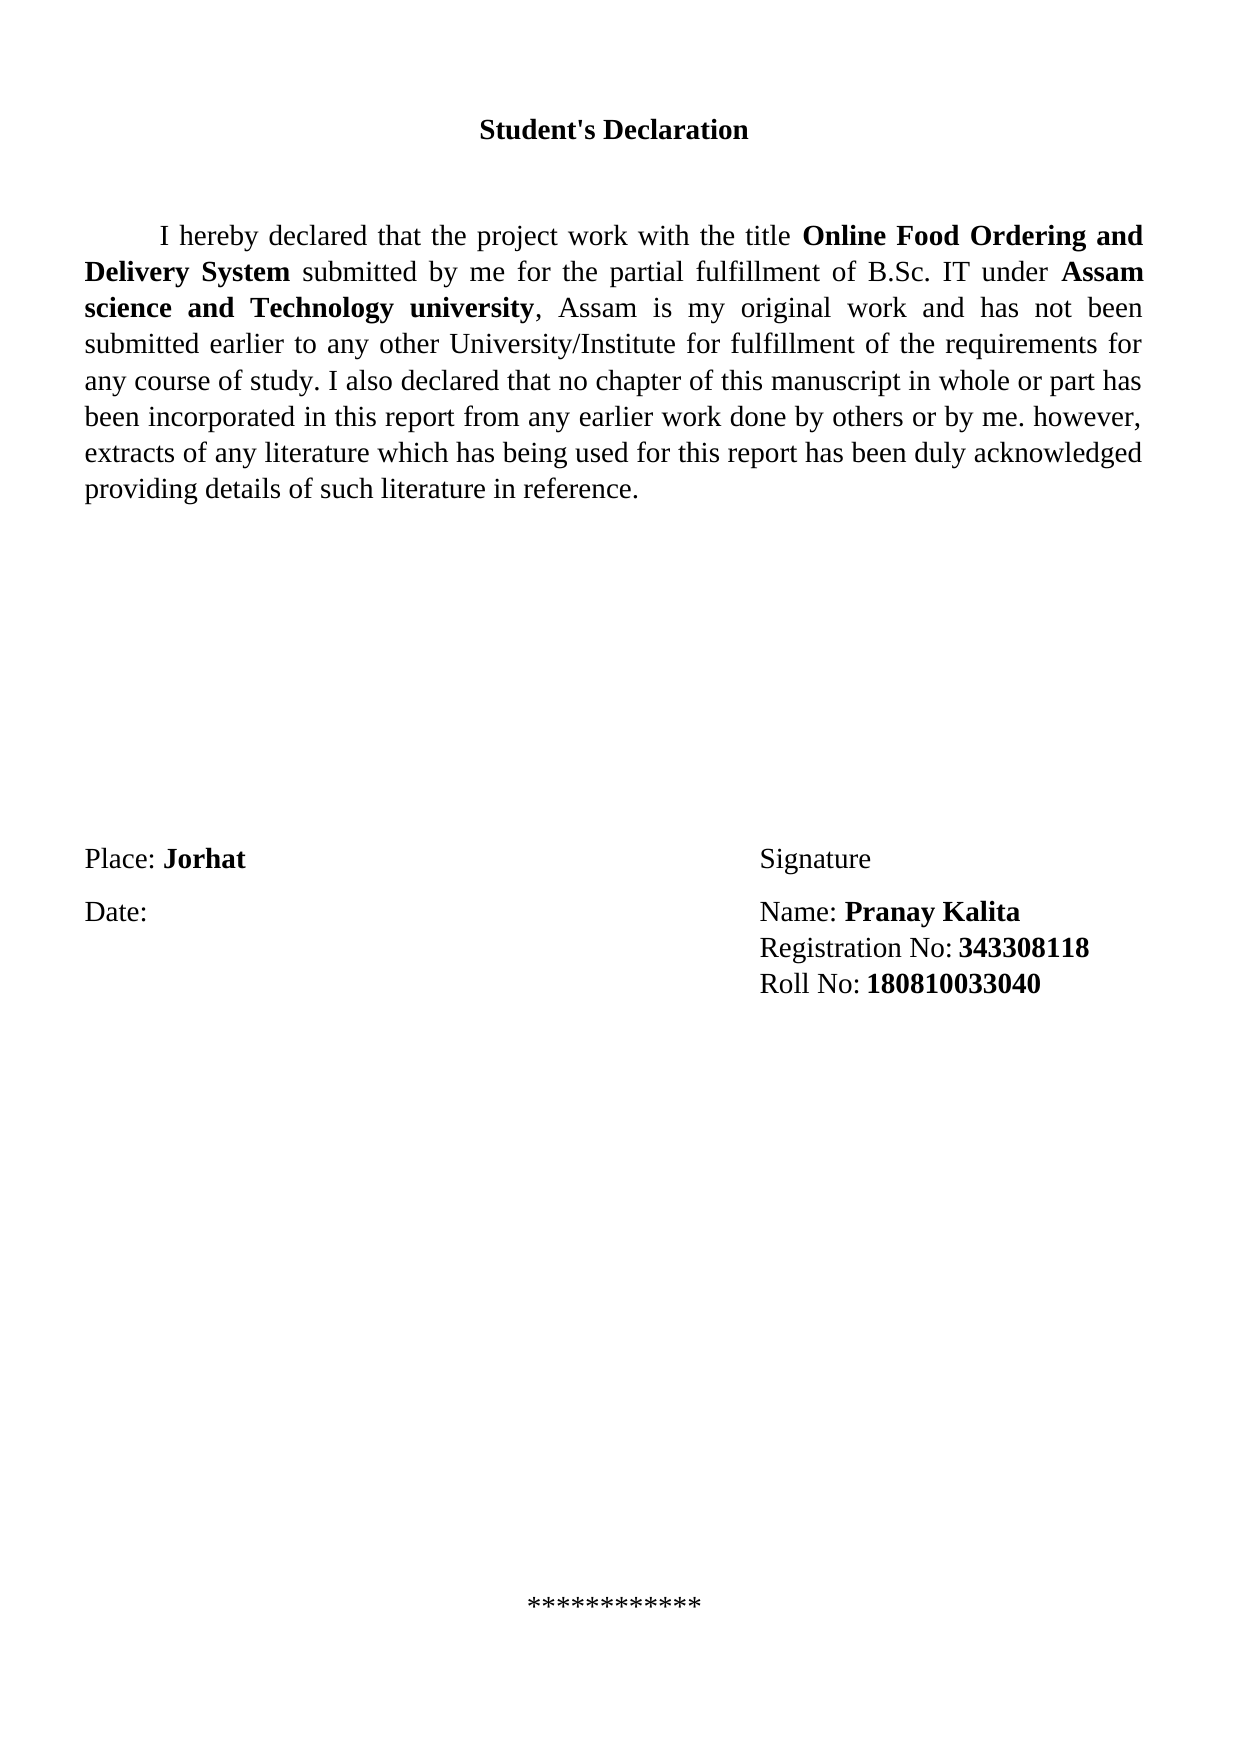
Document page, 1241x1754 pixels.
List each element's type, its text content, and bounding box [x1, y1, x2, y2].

text I hereby declared that the project work with the title Online Food Ordering and Delivery System submitted by me for the partial fulfillment of B.Sc. IT under Assam science and Technology university, Assam is my original work and has not been submitted earlier to any other University/Institute for fulfillment of the requirements for any course of study. I also declared that no chapter of this manuscript in whole or part has been incorporated in this report from any earlier work done by others or by me. however, extracts of any literature which has being used for this report has been duly acknowledged providing details of such literature in reference. [84, 218, 1144, 505]
text Place: Jorhat Signature [84, 841, 1144, 874]
text Date: Name: Pranay Kalita [84, 894, 1144, 927]
text Student's Declaration [84, 112, 1144, 146]
text ************ [84, 1589, 1144, 1623]
text Roll No: 180810033040 [84, 966, 1144, 999]
text Registration No: 343308118 [84, 930, 1144, 963]
